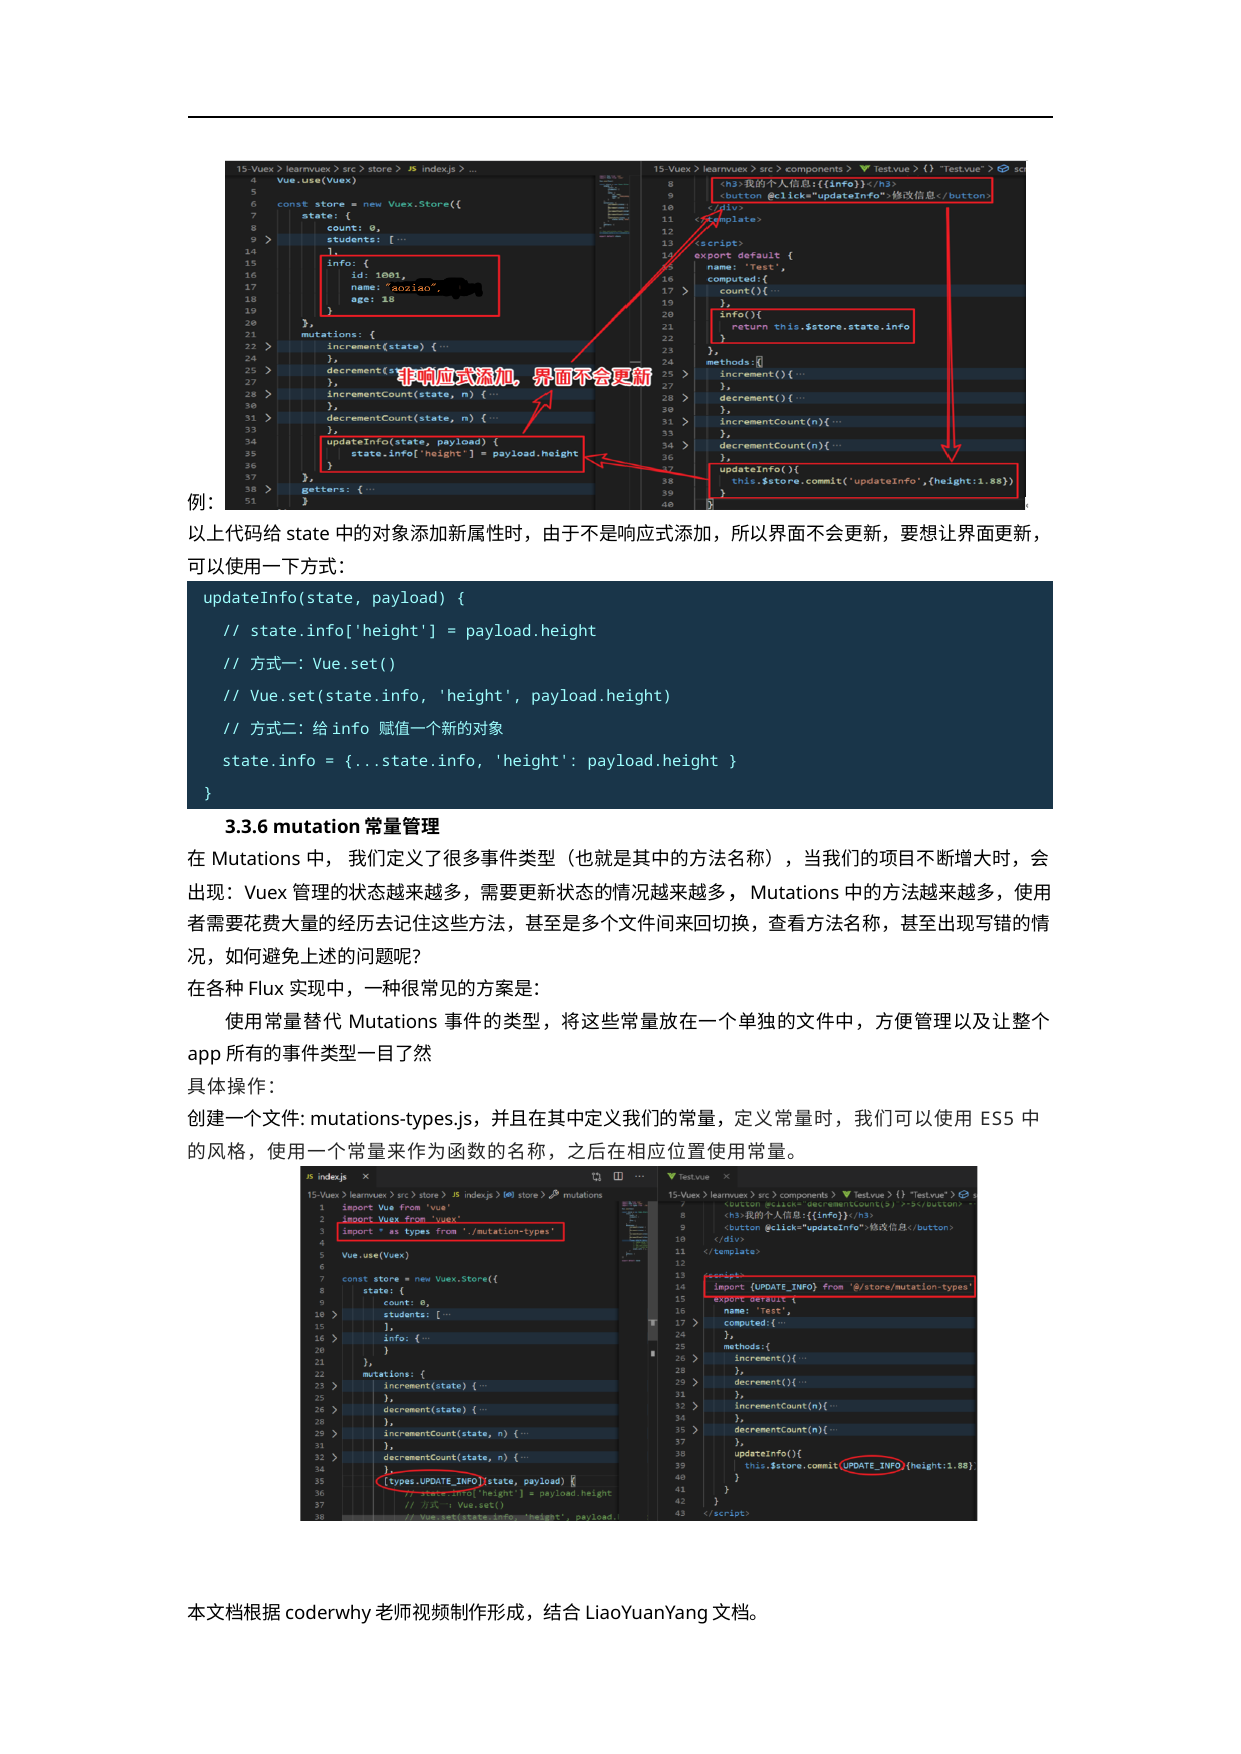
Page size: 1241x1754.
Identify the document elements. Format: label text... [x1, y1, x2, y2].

picture [225, 160, 1029, 510]
text // 方式二：给 info 赋值一个新的对象 [187, 711, 1053, 744]
text // state.info['height'] = payload.height [187, 614, 1053, 646]
subtitle 3.3.6 mutation常量管理 [187, 809, 1053, 841]
text // 方式一：Vue.set() [187, 646, 1053, 679]
text 创建一个文件: mutations-types.js，并且在其中定义我们的常量，定义常量时，我们可以使用 ES5 中的风格，使用一个常量来作为函数的名称，之后在相应位置使用常量。 [187, 1101, 1053, 1166]
text 在 Mutations 中， 我们定义了很多事件类型（也就是其中的方法名称），当我们的项目不断增大时，会出现：Vuex 管理的状态越来越多，需要更新状态的情况越来越多，Mutations 中的方法越来越多，使用者需要花费大量的经历去记住这些方法，甚至是多个文件间来回切换，查看方法名称，甚至出现写错的情况，如何避免上述的问题呢? [187, 841, 1053, 971]
text 具体操作： [187, 1069, 1053, 1101]
text updateInfo(state, payload) { [187, 581, 1053, 614]
text 以上代码给 state 中的对象添加新属性时，由于不是响应式添加，所以界面不会更新，要想让界面更新，可以使用一下方式： [187, 516, 1053, 581]
text } [187, 776, 1053, 809]
text // Vue.set(state.info, 'height', payload.height) [187, 679, 1053, 711]
text state.info = {...state.info, 'height': payload.height } [187, 744, 1053, 776]
text 使用常量替代 Mutations 事件的类型，将这些常量放在一个单独的文件中，方便管理以及让整个 app 所有的事件类型一目了然 [187, 1004, 1053, 1069]
text 在各种 Flux 实现中，一种很常见的方案是： [187, 971, 1053, 1004]
picture [300, 1166, 978, 1521]
